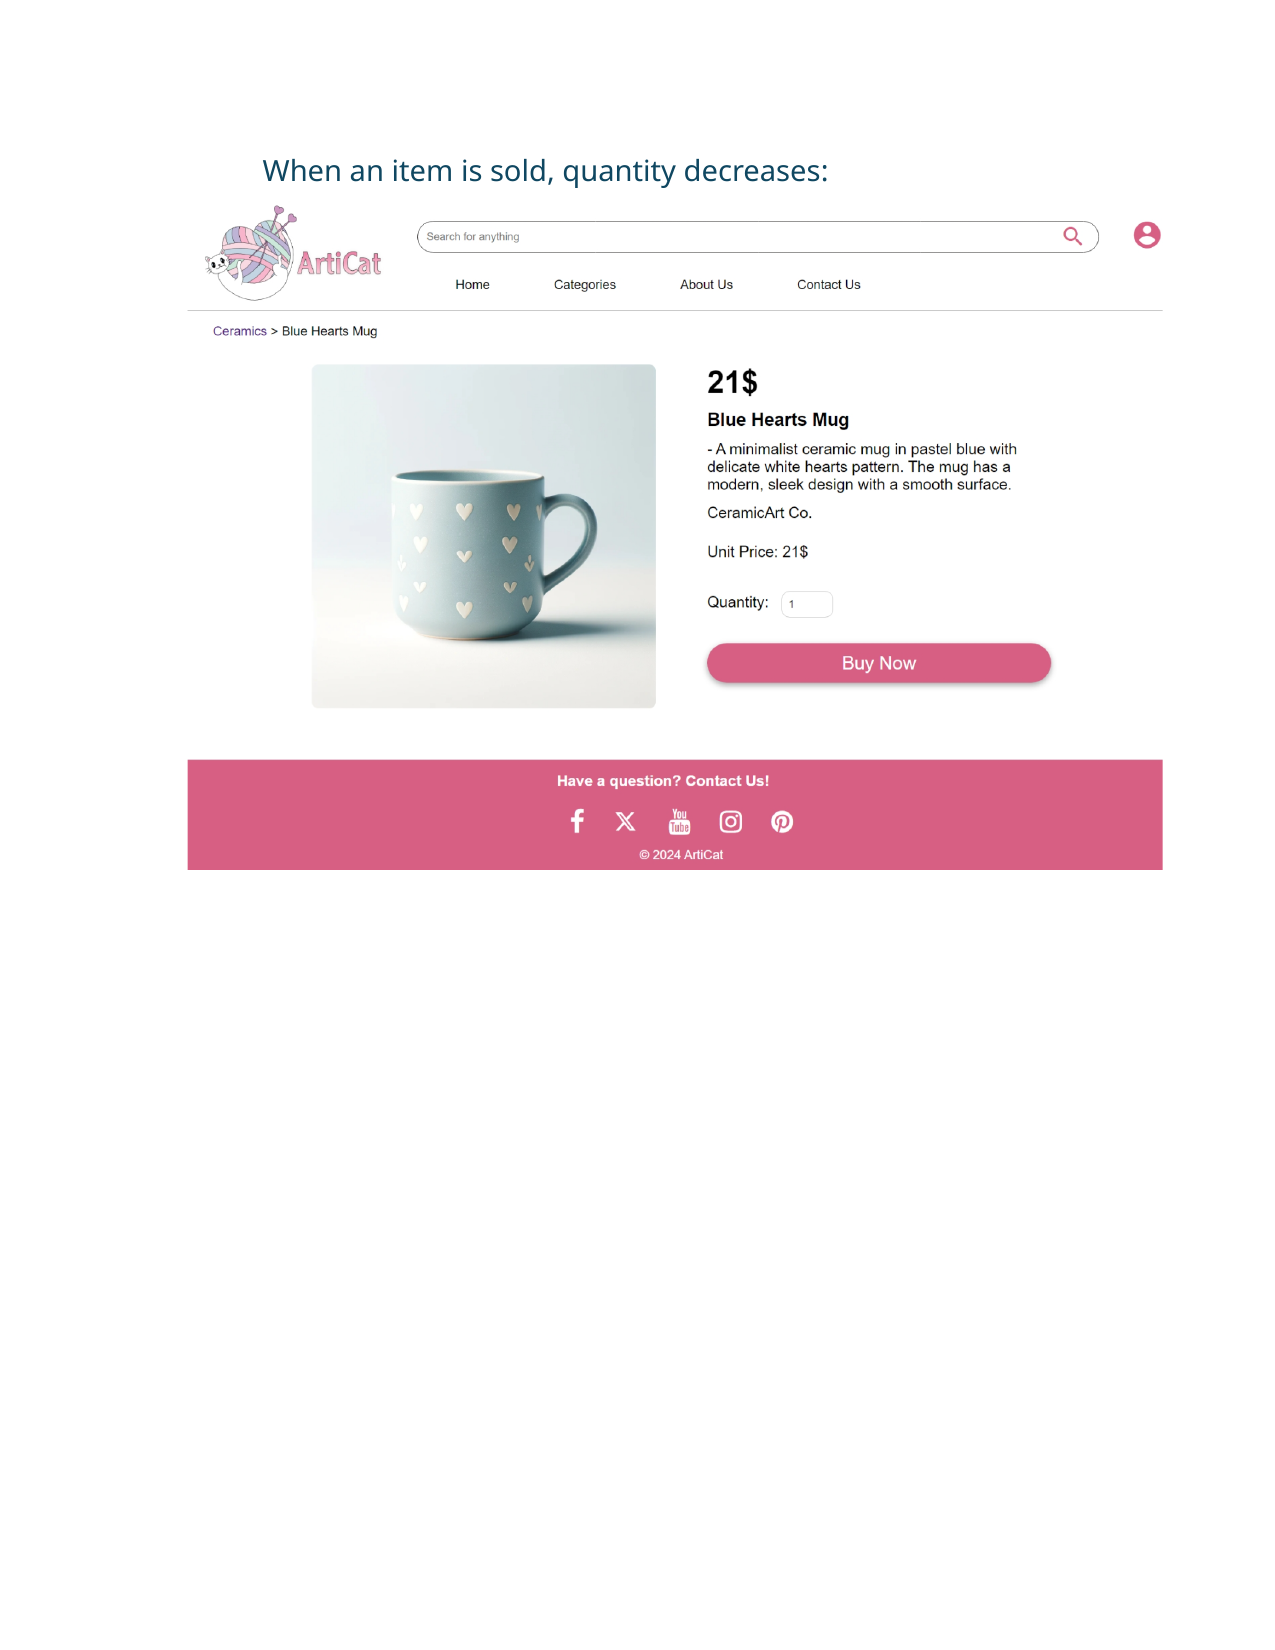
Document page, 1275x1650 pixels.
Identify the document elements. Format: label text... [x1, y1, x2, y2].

subtitle When an item is sold, quantity decreases: [187, 150, 1087, 190]
picture [187, 201, 1163, 870]
